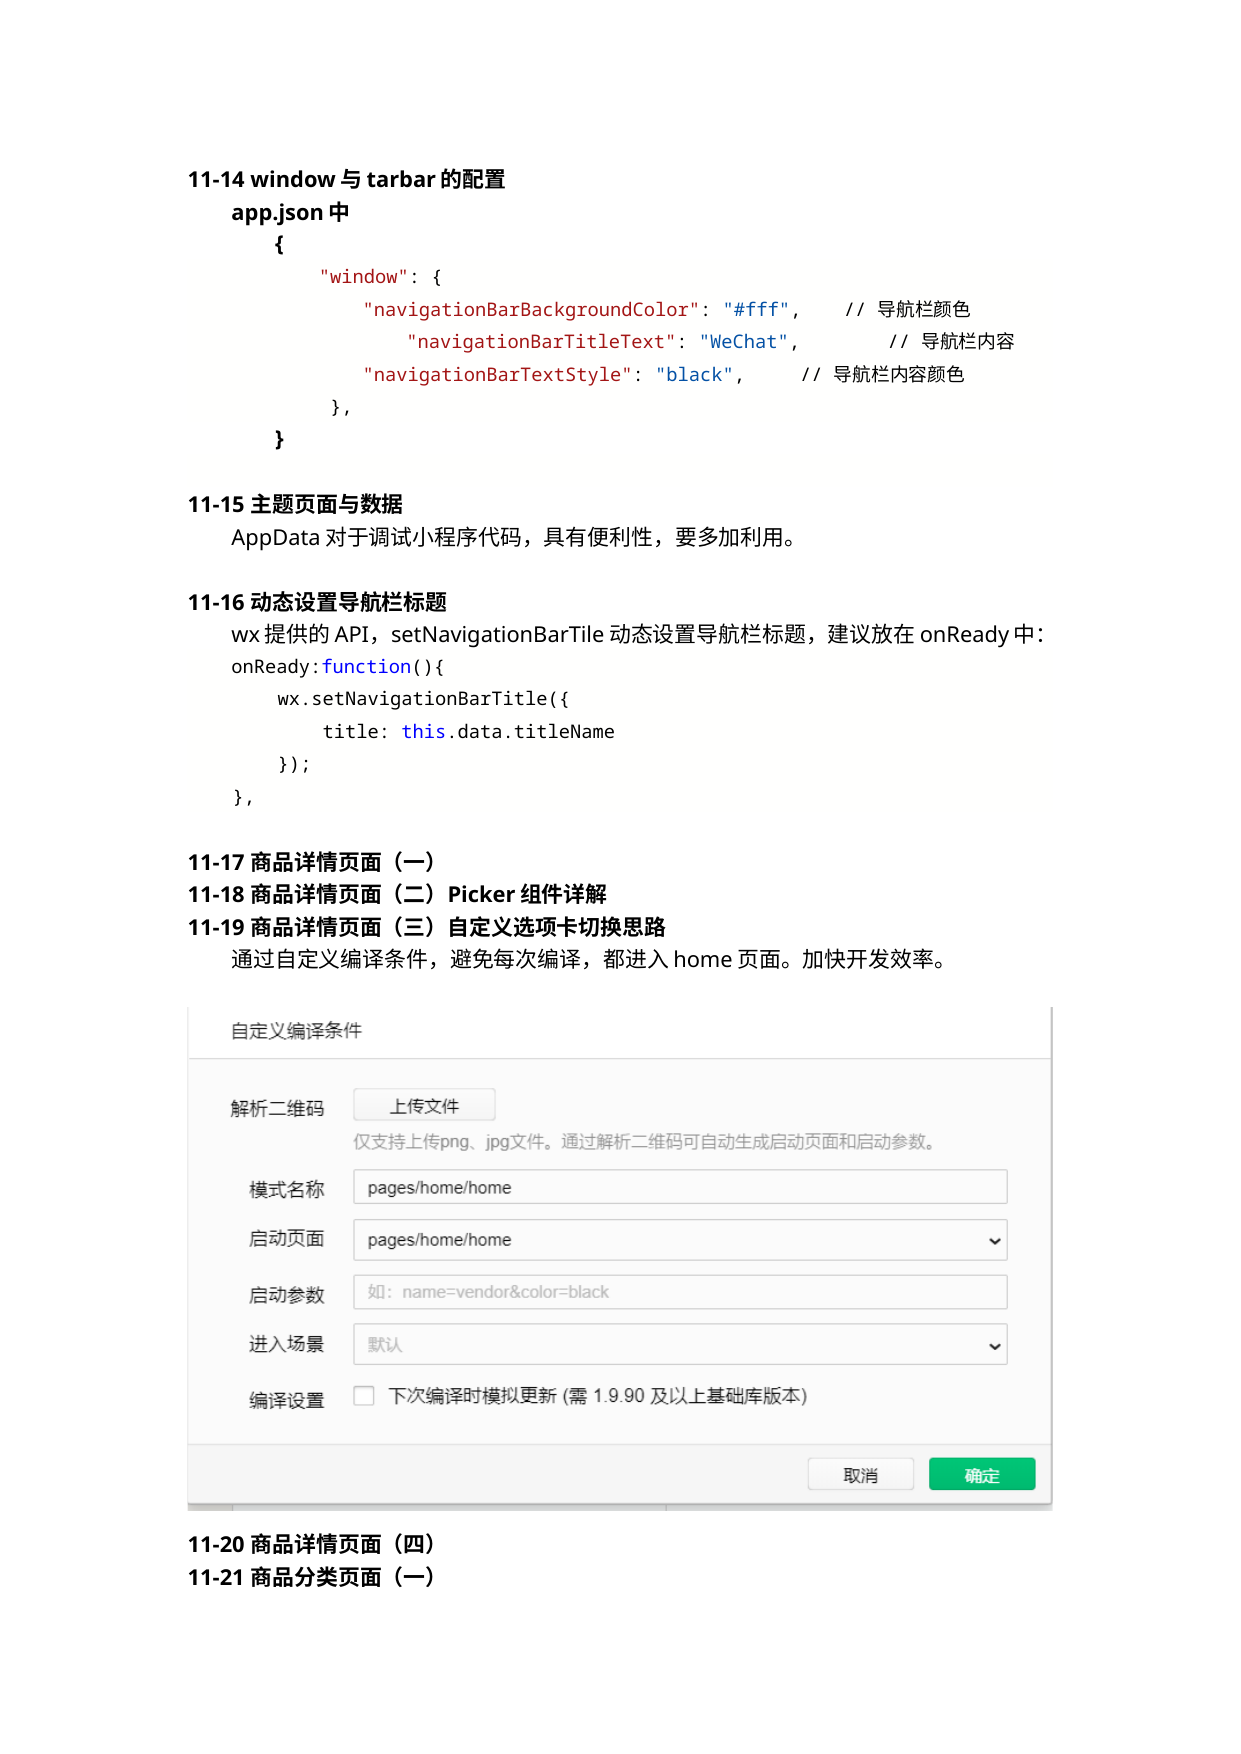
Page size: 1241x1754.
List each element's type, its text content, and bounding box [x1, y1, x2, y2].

text 11-17 商品详情页面（一） [187, 844, 1053, 877]
text "window": { [187, 259, 1053, 292]
text 11-19 商品详情页面（三）自定义选项卡切换思路 [187, 909, 1053, 942]
text { [187, 227, 1053, 259]
text 通过自定义编译条件，避免每次编译，都进入home页面。加快开发效率。 [187, 942, 1053, 974]
text wx.setNavigationBarTitle({ [187, 682, 1053, 714]
text 11-21 商品分类页面（一） [187, 1559, 1053, 1592]
text "navigationBarTextStyle": "black", // 导航栏内容颜色 [187, 357, 1053, 389]
text 11-15 主题页面与数据 [187, 487, 1053, 519]
text AppData对于调试小程序代码，具有便利性，要多加利用。 [187, 519, 1053, 552]
text 11-18 商品详情页面（二）Picker组件详解 [187, 877, 1053, 909]
picture [187, 1007, 1053, 1511]
text }); [187, 747, 1053, 779]
text } [187, 422, 1053, 454]
text onReady:function(){ [187, 649, 1053, 682]
text wx提供的API，setNavigationBarTile动态设置导航栏标题，建议放在onReady中： [187, 617, 1053, 649]
text 11-20 商品详情页面（四） [187, 1527, 1053, 1559]
text "navigationBarTitleText": "WeChat", // 导航栏内容 [187, 324, 1053, 357]
text 11-14 window与tarbar的配置 [187, 162, 1053, 194]
text 11-16 动态设置导航栏标题 [187, 584, 1053, 617]
text }, [187, 779, 1053, 812]
text "navigationBarBackgroundColor": "#fff", // 导航栏颜色 [187, 292, 1053, 324]
text }, [187, 389, 1053, 422]
text title: this.data.titleName [187, 714, 1053, 747]
text app.json中 [187, 194, 1053, 227]
